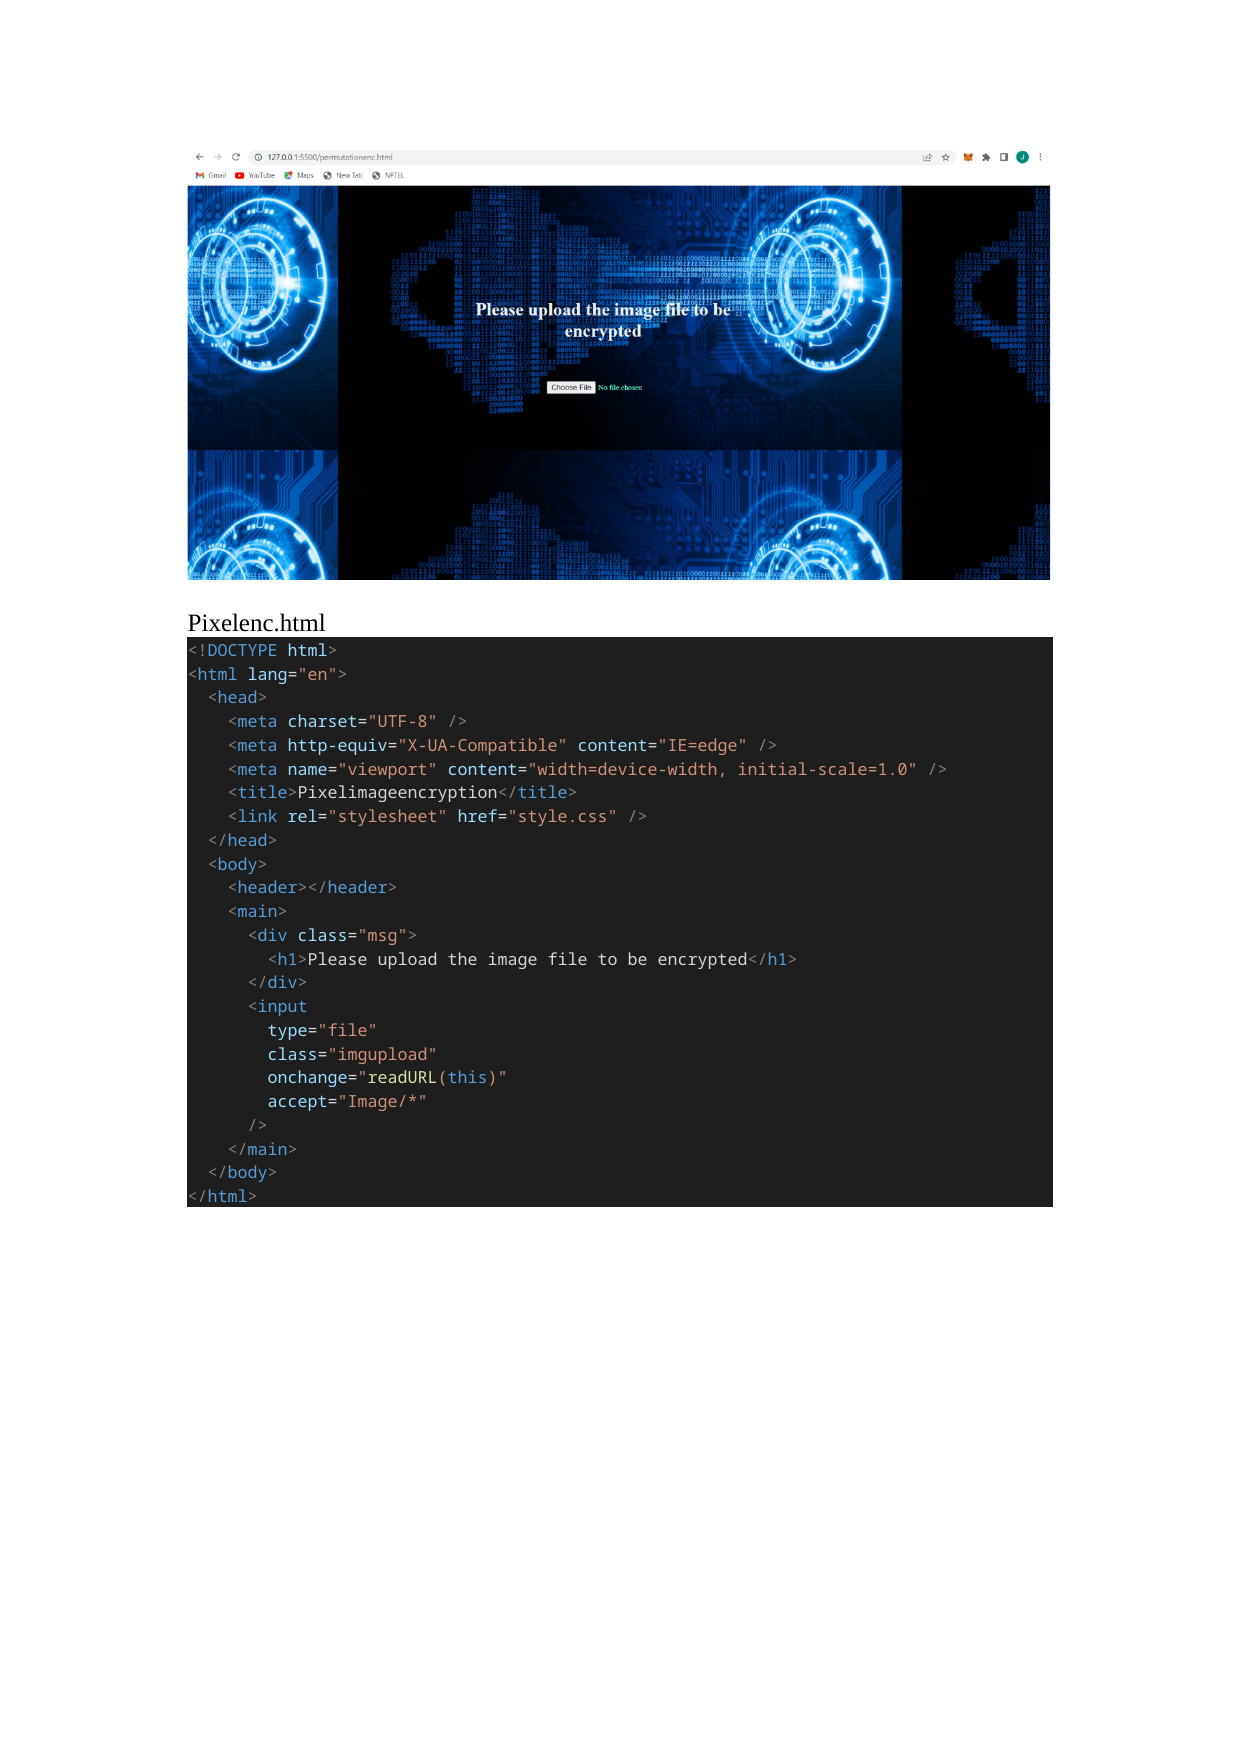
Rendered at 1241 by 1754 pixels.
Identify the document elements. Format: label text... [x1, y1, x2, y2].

text <main> [187, 898, 1053, 922]
text </head> [187, 827, 1053, 851]
text <h1>Please upload the image file to be encrypted</h1> [187, 946, 1053, 970]
text <body> [187, 851, 1053, 875]
text <header></header> [187, 875, 1053, 898]
text <head> [187, 685, 1053, 708]
text class="imgupload" [187, 1041, 1053, 1065]
text </body> [187, 1160, 1053, 1183]
text <div class="msg"> [187, 922, 1053, 946]
text <meta http-equiv="X-UA-Compatible" content="IE=edge" /> [187, 732, 1053, 756]
text onchange="readURL(this)" [187, 1065, 1053, 1088]
text <meta charset="UTF-8" /> [187, 708, 1053, 732]
text <!DOCTYPE html> [187, 637, 1053, 661]
text Pixelenc.html [187, 608, 1053, 637]
text type="file" [187, 1017, 1053, 1041]
text <title>Pixelimageencryption</title> [187, 780, 1053, 803]
picture [187, 150, 1050, 580]
text </main> [187, 1136, 1053, 1160]
text </div> [187, 970, 1053, 993]
text </html> [187, 1183, 1053, 1207]
text <html lang="en"> [187, 661, 1053, 685]
text <input [187, 993, 1053, 1017]
text <meta name="viewport" content="width=device-width, initial-scale=1.0" /> [187, 756, 1053, 780]
text accept="Image/*" [187, 1088, 1053, 1112]
text <link rel="stylesheet" href="style.css" /> [187, 803, 1053, 827]
text /> [187, 1112, 1053, 1136]
